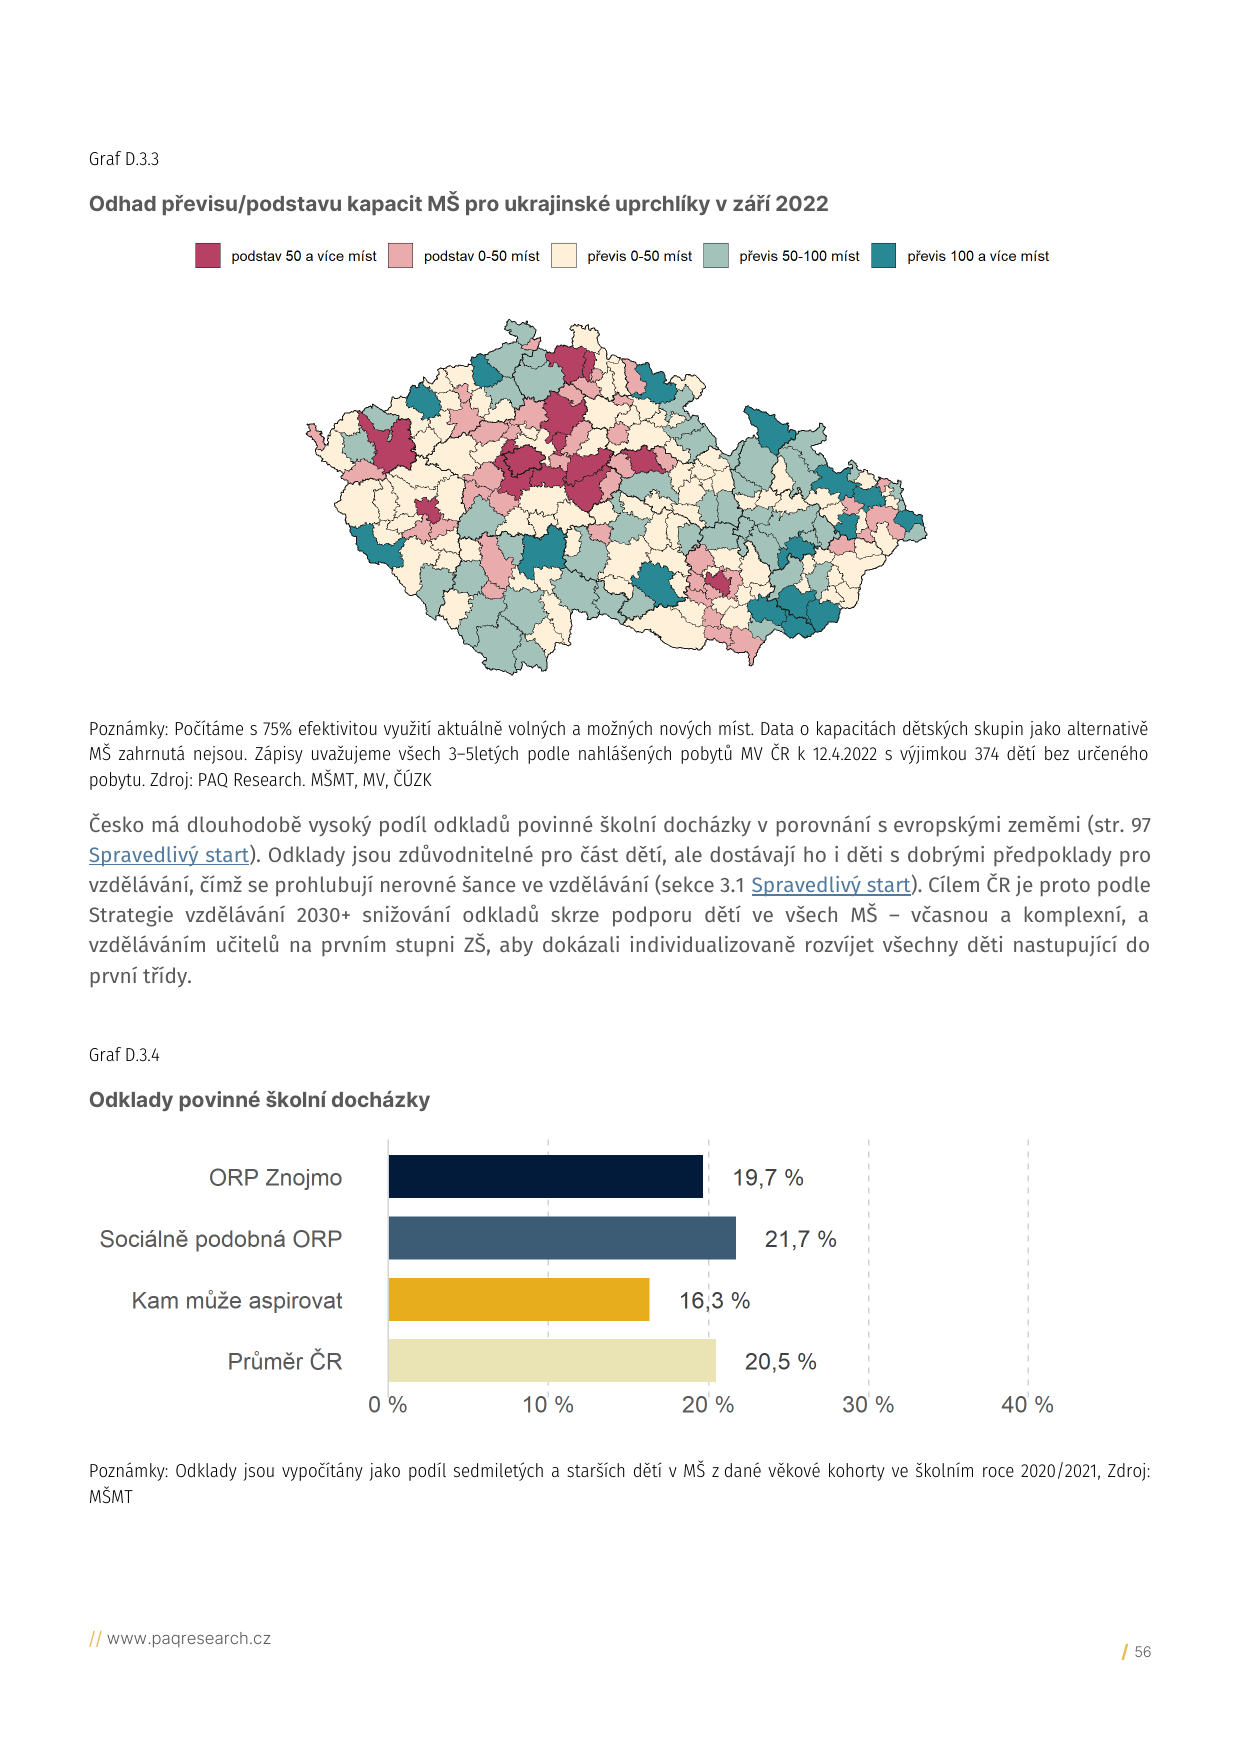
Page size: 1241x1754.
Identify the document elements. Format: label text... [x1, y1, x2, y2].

text Graf D.3.4 [89, 1044, 1152, 1066]
text Graf D.3.3 [89, 148, 1152, 170]
text Poznámky: Počítáme s 75% efektivitou využití aktuálně volných a možných nových míst. Data o kapacitách dětských skupin jako alternativě MŠ zahrnutá nejsou. Zápisy uvažujeme všech 3–5letých podle nahlášených pobytů MV ČR k 12.4.2022 s výjimkou 374 dětí bez určeného pobytu. Zdroj: PAQ Research. MŠMT, MV, ČÚZK [89, 717, 1152, 792]
text Odhad převisu/podstavu kapacit MŠ pro ukrajinské uprchlíky v září 2022 [89, 186, 1152, 216]
picture [88, 1112, 1139, 1444]
text Česko má dlouhodobě vysoký podíl odkladů povinné školní docházky v porovnání s evropskými zeměmi (str. 97 Spravedlivý start). Odklady jsou zdůvodnitelné pro část dětí, ale dostávají ho i děti s dobrými předpoklady pro vzdělávání, čímž se prohlubují nerovné šance ve vzdělávání (sekce 3.1 Spravedlivý start). Cílem ČR je proto podle Strategie vzdělávání 2030+ snižování odkladů skrze podporu dětí ve všech MŠ – včasnou a komplexní, a vzděláváním učitelů na prvním stupni ZŠ, aby dokázali individualizovaně rozvíjet všechny děti nastupující do první třídy. [89, 807, 1152, 989]
text Odklady povinné školní docházky [89, 1082, 1152, 1112]
picture [88, 216, 1139, 701]
text Poznámky: Odklady jsou vypočítány jako podíl sedmiletých a starších dětí v MŠ z dané věkové kohorty ve školním roce 2020/2021, Zdroj: MŠMT [89, 1460, 1152, 1509]
